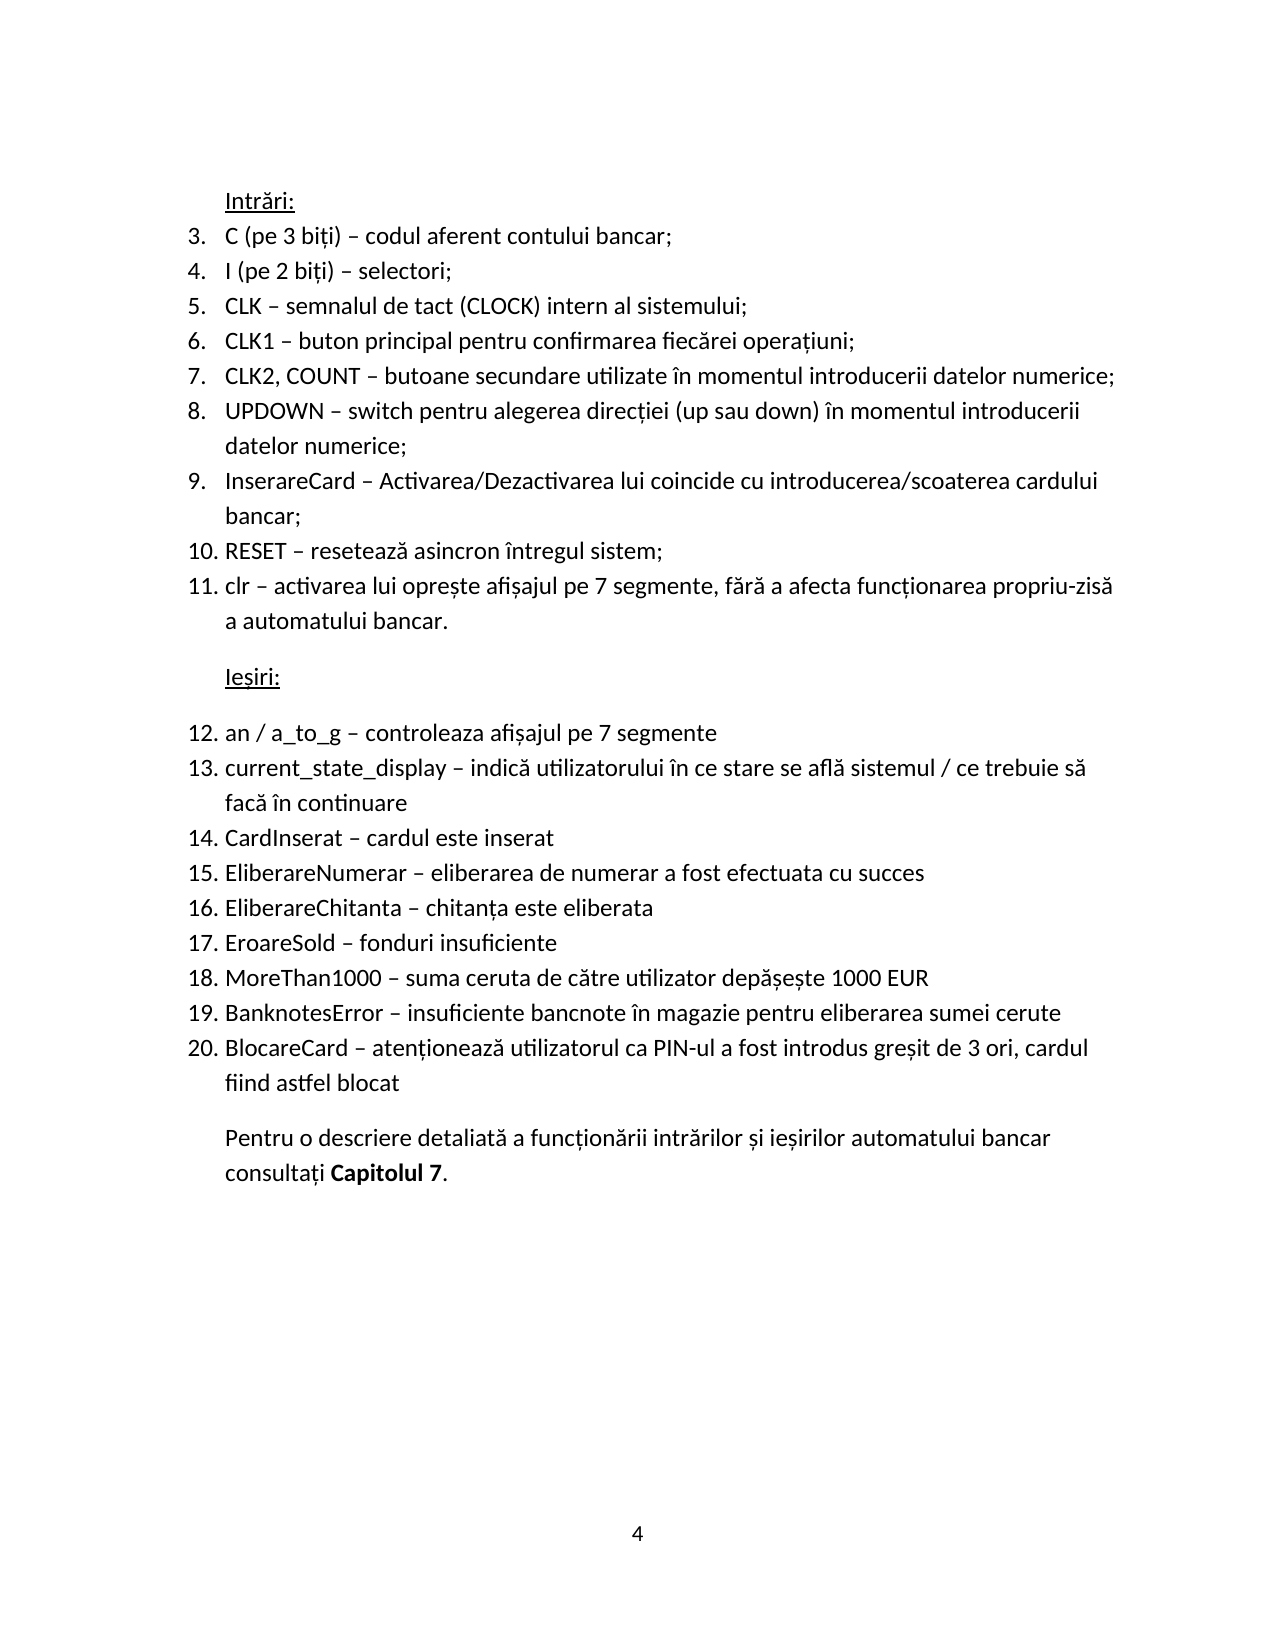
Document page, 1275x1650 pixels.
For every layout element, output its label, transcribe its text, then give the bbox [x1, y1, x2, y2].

list CLK2, COUNT – butoane secundare utilizate în momentul introducerii datelor numerice; [187, 360, 1125, 391]
list Intrări: [225, 185, 1125, 216]
list InserareCard – Activarea/Dezactivarea lui coincide cu introducerea/scoaterea cardului bancar; [187, 465, 1125, 531]
list BanknotesError – insuficiente bancnote în magazie pentru eliberarea sumei cerute [187, 997, 1125, 1027]
list CLK – semnalul de tact (CLOCK) intern al sistemului; [187, 290, 1125, 321]
list I (pe 2 biți) – selectori; [187, 255, 1125, 286]
list EliberareNumerar – eliberarea de numerar a fost efectuata cu succes [187, 857, 1125, 887]
list BlocareCard – atenționează utilizatorul ca PIN-ul a fost introdus greșit de 3 ori, cardul fiind astfel blocat [187, 1032, 1125, 1097]
text Pentru o descriere detaliată a funcționării intrărilor și ieșirilor automatului bancar consultați Capitolul 7. [225, 1122, 1125, 1188]
list current_state_display – indică utilizatorului în ce stare se află sistemul / ce trebuie să facă în continuare [187, 752, 1125, 817]
list clr – activarea lui oprește afișajul pe 7 segmente, fără a afecta funcționarea propriu-zisă a automatului bancar. [187, 570, 1125, 636]
list an / a_to_g – controleaza afișajul pe 7 segmente [187, 717, 1125, 747]
list UPDOWN – switch pentru alegerea direcției (up sau down) în momentul introducerii datelor numerice; [187, 395, 1125, 461]
list RESET – resetează asincron întregul sistem; [187, 535, 1125, 566]
list CLK1 – buton principal pentru confirmarea fiecărei operațiuni; [187, 325, 1125, 356]
list EroareSold – fonduri insuficiente [187, 927, 1125, 957]
text Ieșiri: [150, 661, 1125, 691]
list CardInserat – cardul este inserat [187, 822, 1125, 852]
list MoreThan1000 – suma ceruta de către utilizator depășește 1000 EUR [187, 962, 1125, 992]
list EliberareChitanta – chitanța este eliberata [187, 892, 1125, 922]
list C (pe 3 biți) – codul aferent contului bancar; [187, 220, 1125, 251]
